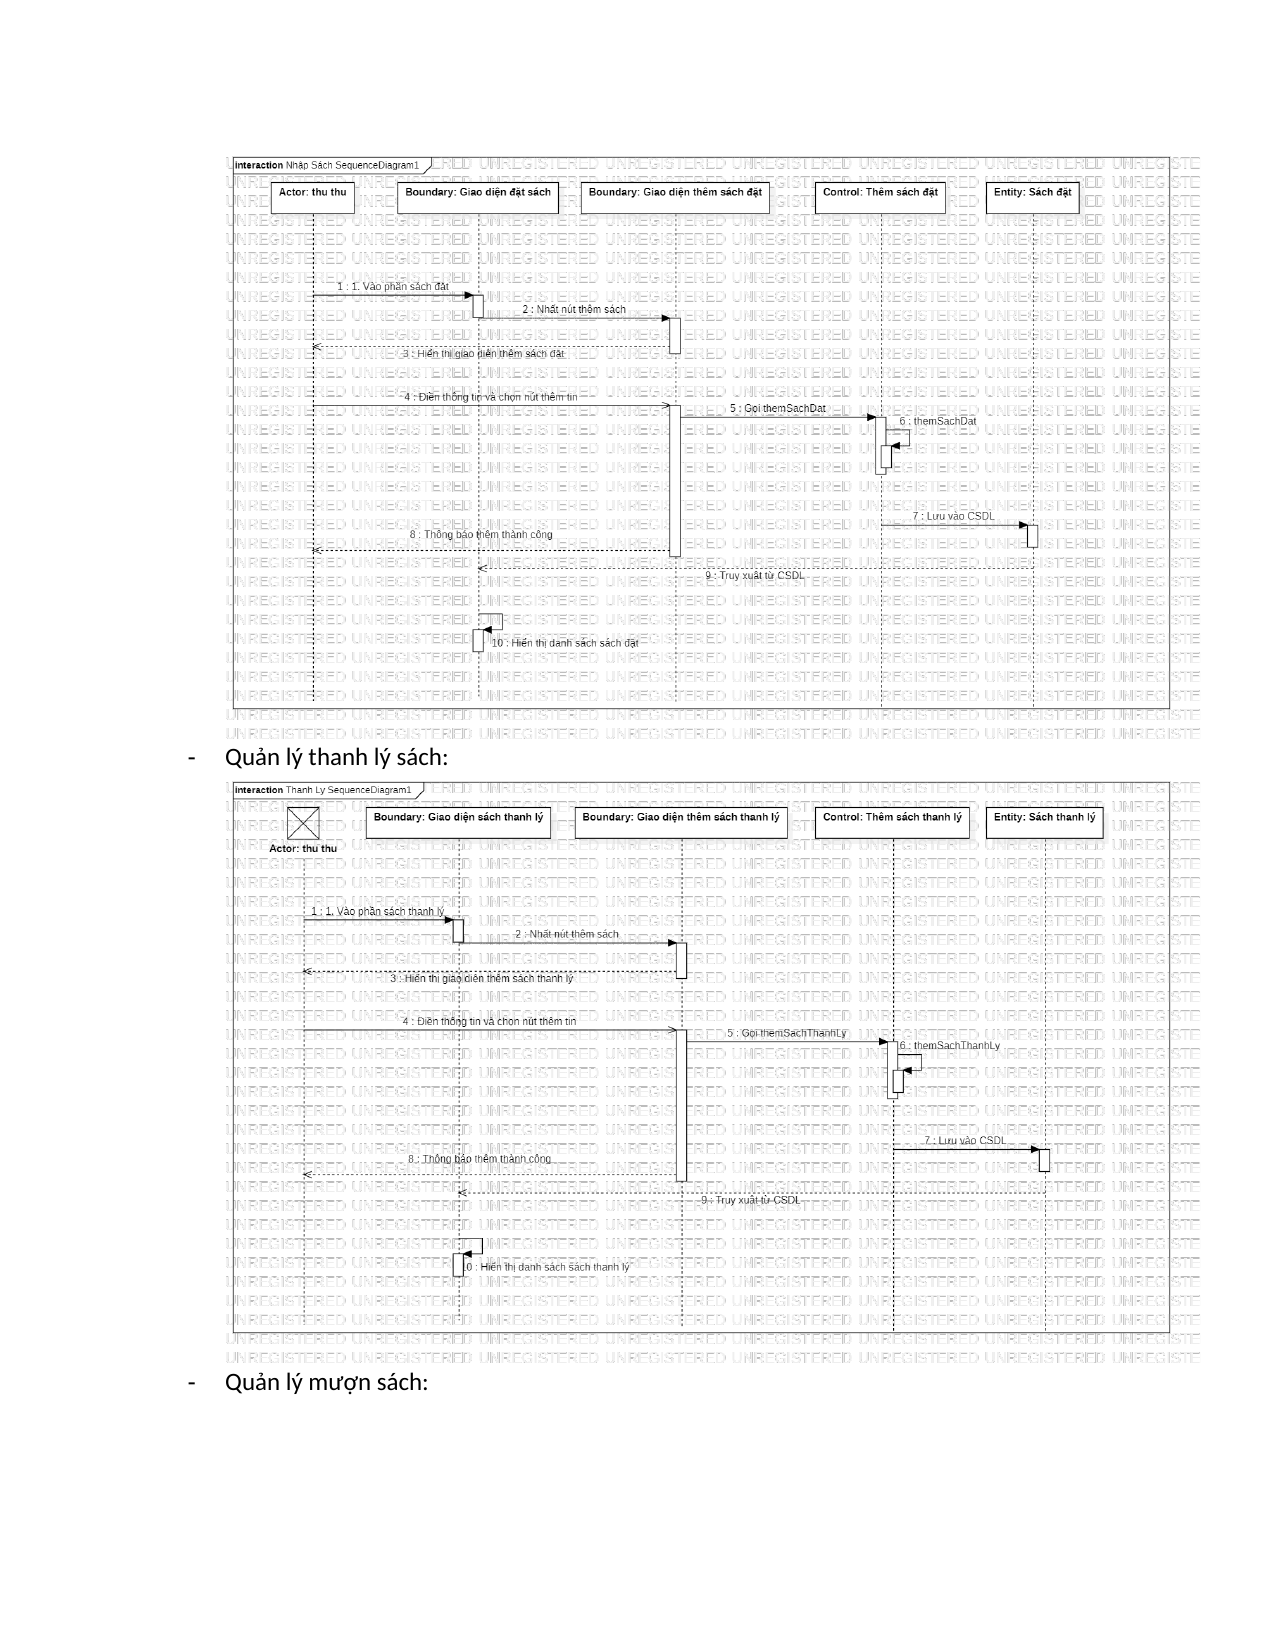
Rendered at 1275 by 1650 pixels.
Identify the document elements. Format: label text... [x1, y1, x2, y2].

picture [225, 774, 1200, 1364]
picture [225, 150, 1200, 740]
list Quản lý thanh lý sách: [187, 741, 1125, 772]
list Quản lý mượn sách: [187, 1366, 1125, 1396]
